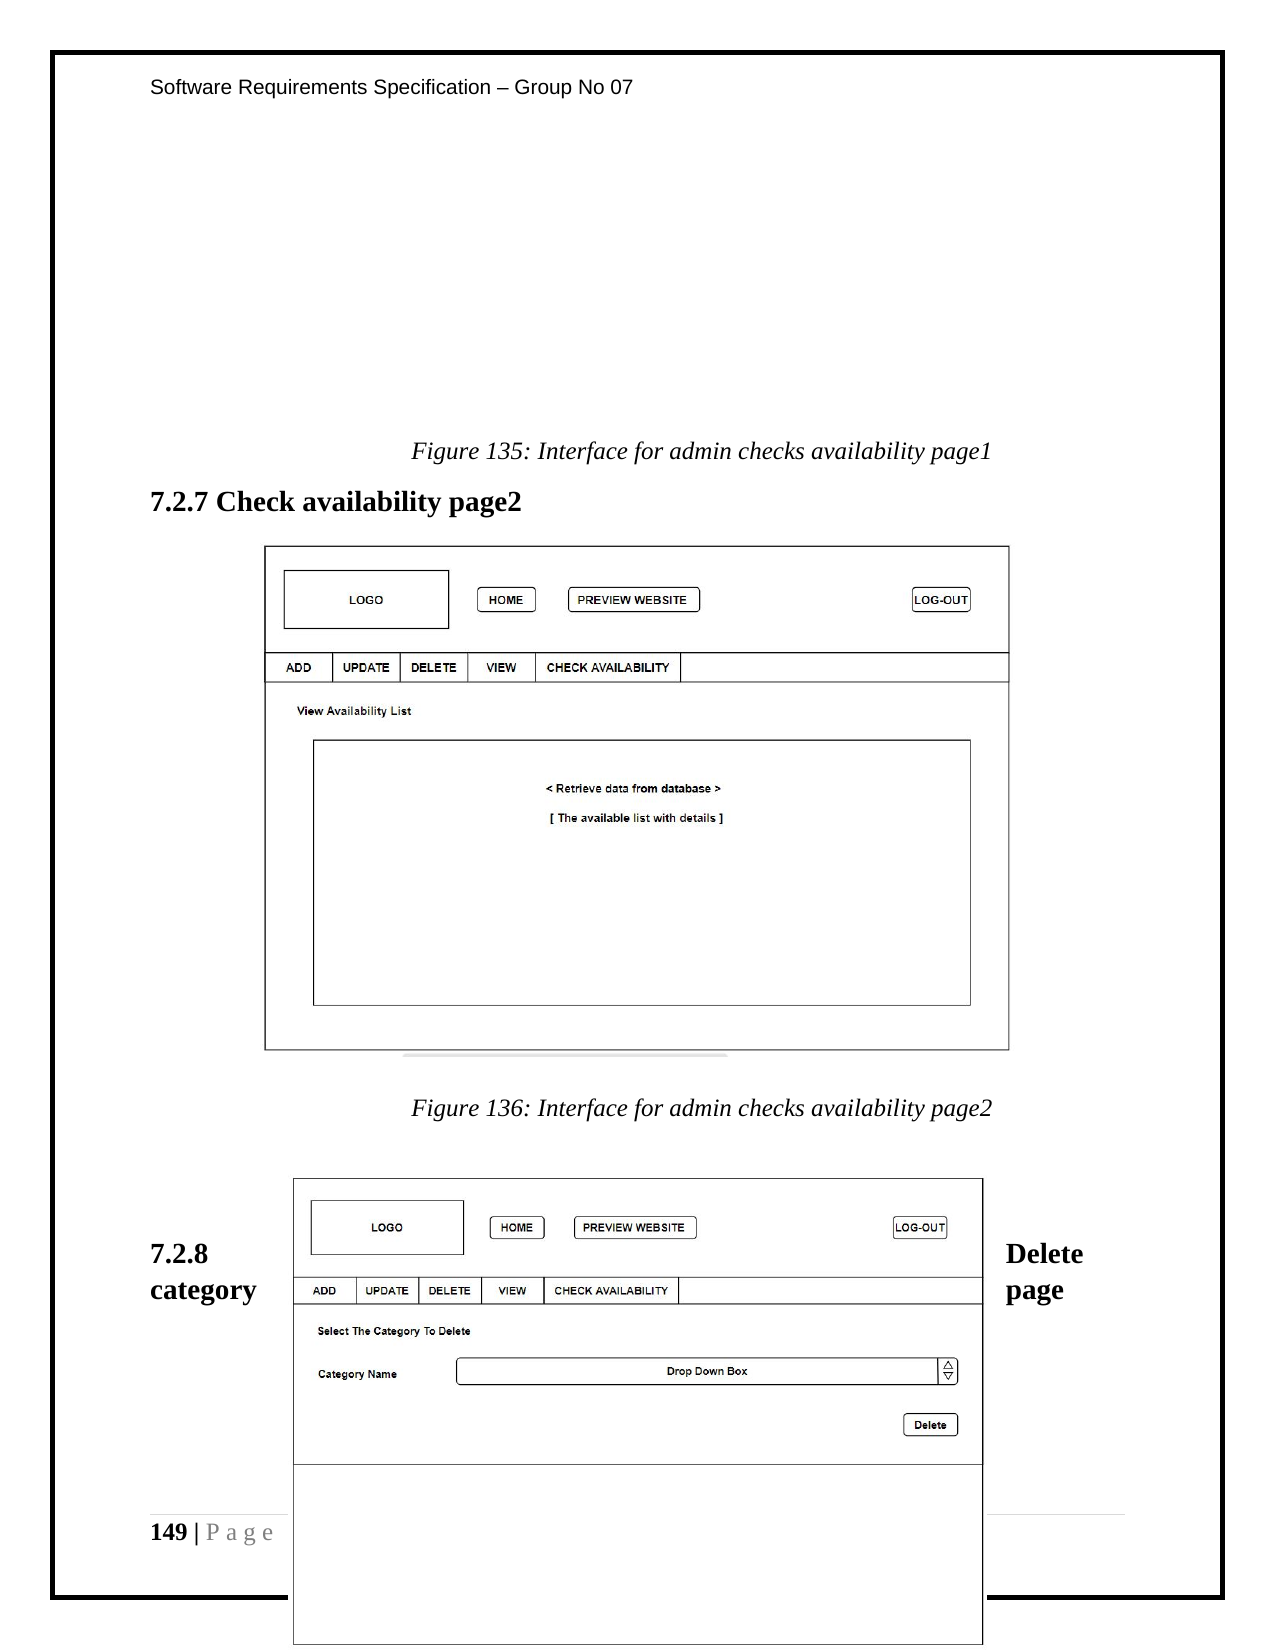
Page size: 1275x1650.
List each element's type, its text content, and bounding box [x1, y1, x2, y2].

text Figure 135: Interface for admin checks availability page1 [150, 436, 1125, 465]
text Figure 136: Interface for admin checks availability page2 [150, 1093, 1125, 1121]
subtitle 7.2.8 Delete category page [987, 1236, 1125, 1305]
subtitle 7.2.8 Delete category page [150, 1236, 288, 1305]
picture [260, 542, 1015, 1057]
picture [288, 1174, 987, 1650]
subtitle 7.2.7 Check availability page2 [150, 484, 1125, 517]
